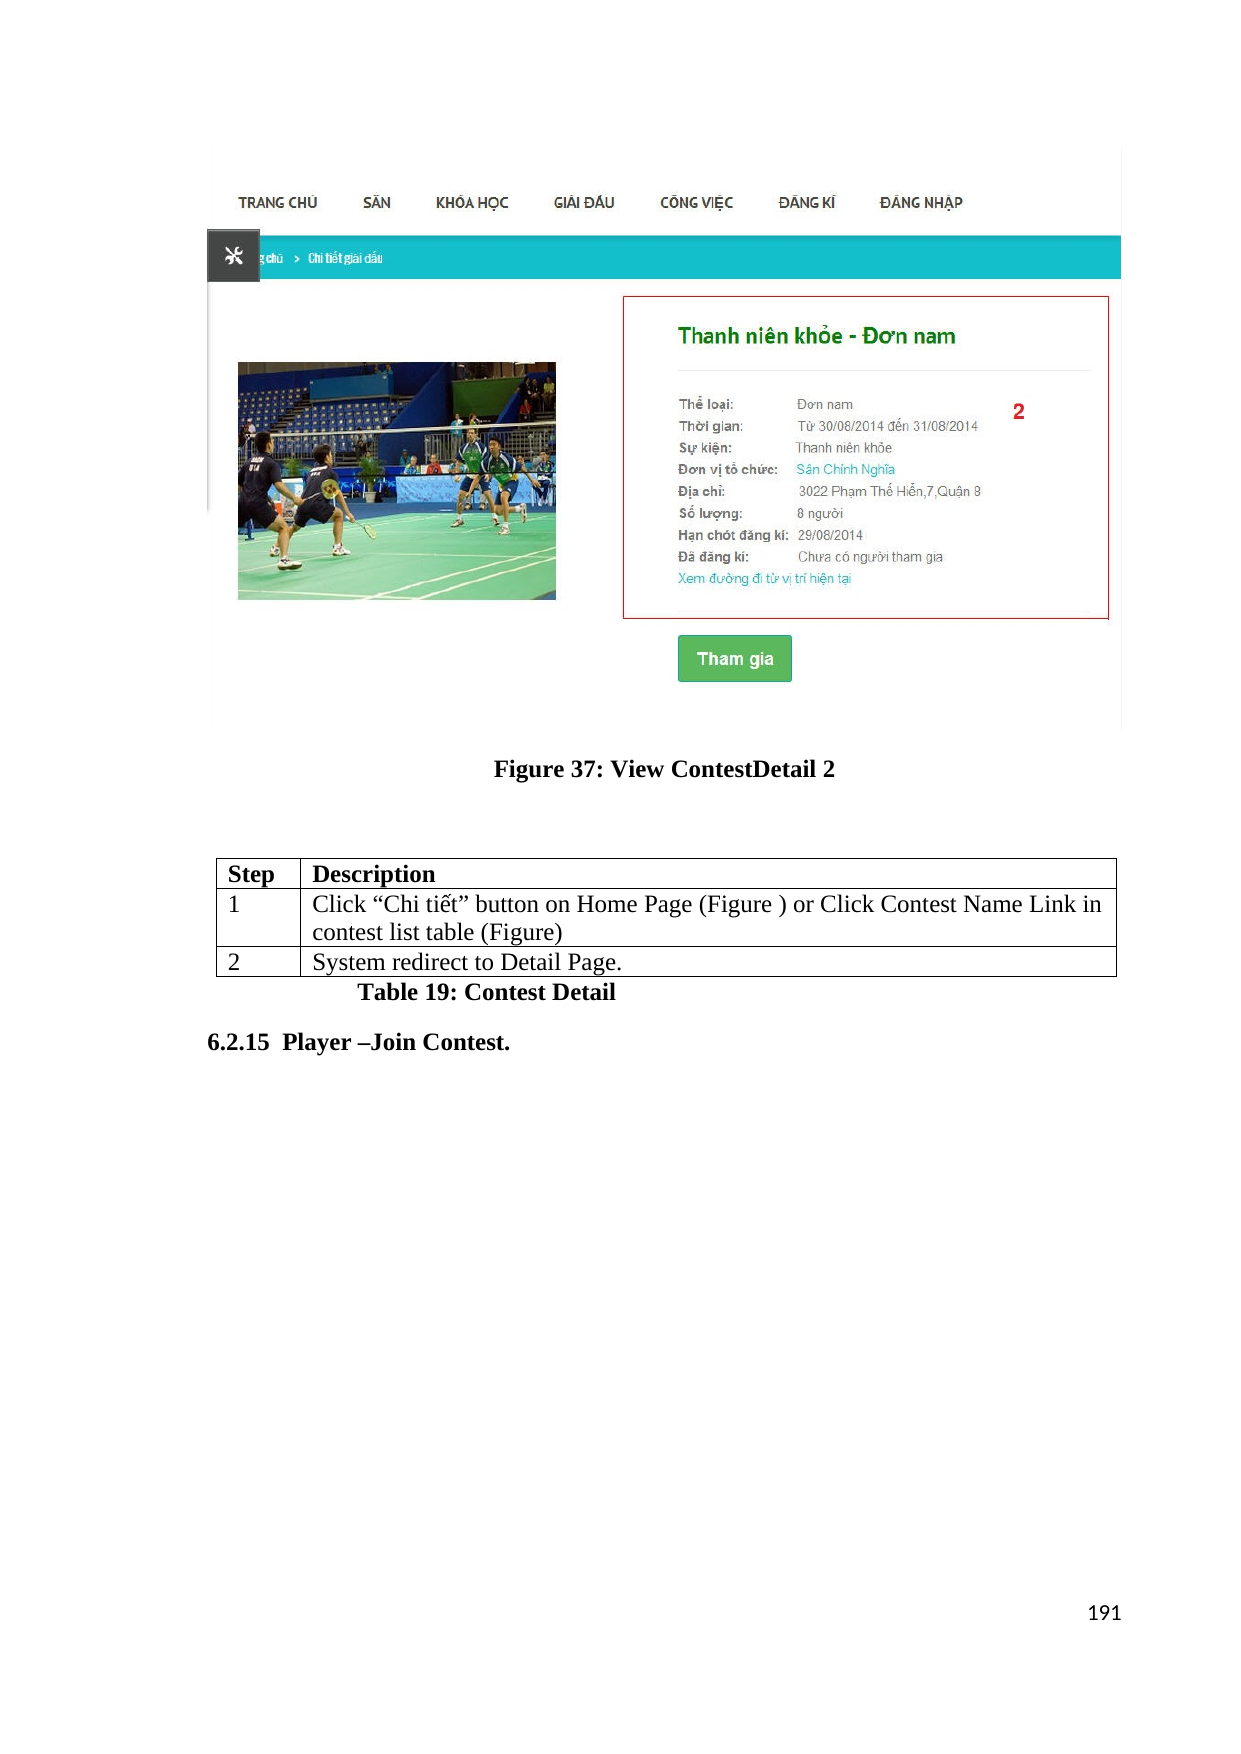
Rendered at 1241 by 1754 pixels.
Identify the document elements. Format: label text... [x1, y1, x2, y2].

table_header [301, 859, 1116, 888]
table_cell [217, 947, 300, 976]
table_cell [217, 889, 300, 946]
subtitle Player –Join Contest. [207, 1027, 1122, 1055]
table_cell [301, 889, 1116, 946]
picture [207, 147, 1122, 730]
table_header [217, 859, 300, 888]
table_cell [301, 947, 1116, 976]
